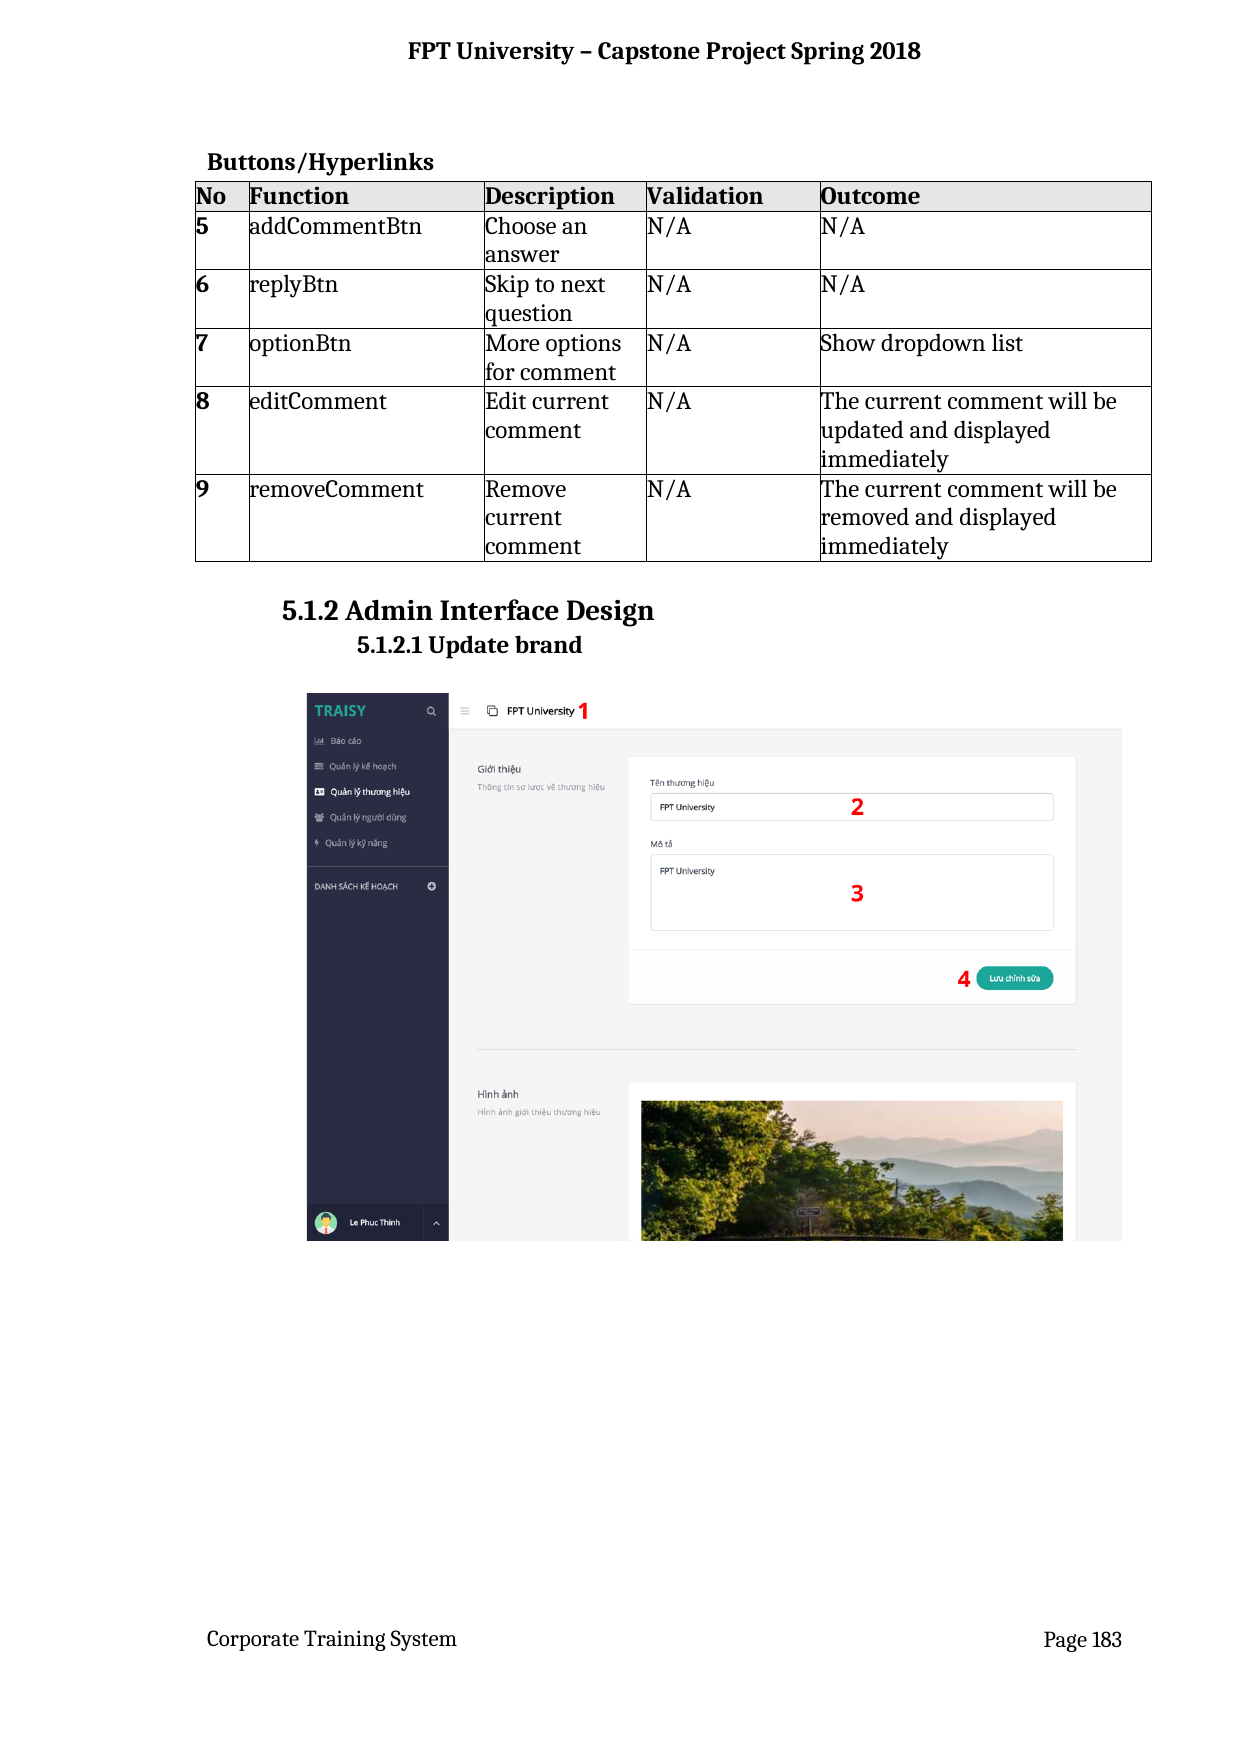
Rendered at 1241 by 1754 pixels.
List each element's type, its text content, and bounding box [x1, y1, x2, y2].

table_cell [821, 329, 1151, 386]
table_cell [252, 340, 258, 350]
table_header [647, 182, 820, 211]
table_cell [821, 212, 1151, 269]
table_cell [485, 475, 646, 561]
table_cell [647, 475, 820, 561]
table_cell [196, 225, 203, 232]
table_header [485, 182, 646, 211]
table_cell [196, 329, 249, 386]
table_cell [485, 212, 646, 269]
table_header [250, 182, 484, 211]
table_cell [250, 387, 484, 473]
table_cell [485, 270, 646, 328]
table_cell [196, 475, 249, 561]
subtitle 5.1.2.1 Update brand [357, 631, 1124, 660]
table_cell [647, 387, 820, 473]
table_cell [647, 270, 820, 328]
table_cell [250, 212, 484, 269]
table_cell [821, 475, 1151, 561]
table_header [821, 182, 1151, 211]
picture [306, 693, 1123, 1241]
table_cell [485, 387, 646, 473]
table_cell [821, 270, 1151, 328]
text Buttons/Hyperlinks [207, 148, 1122, 176]
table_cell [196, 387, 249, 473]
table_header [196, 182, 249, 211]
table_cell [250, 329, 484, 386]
subtitle 5.1.2 Admin Interface Design [282, 594, 1124, 627]
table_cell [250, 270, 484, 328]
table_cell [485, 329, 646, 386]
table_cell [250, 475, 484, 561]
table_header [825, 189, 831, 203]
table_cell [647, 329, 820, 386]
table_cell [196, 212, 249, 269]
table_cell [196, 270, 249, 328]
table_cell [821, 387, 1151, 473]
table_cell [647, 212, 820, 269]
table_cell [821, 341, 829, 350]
